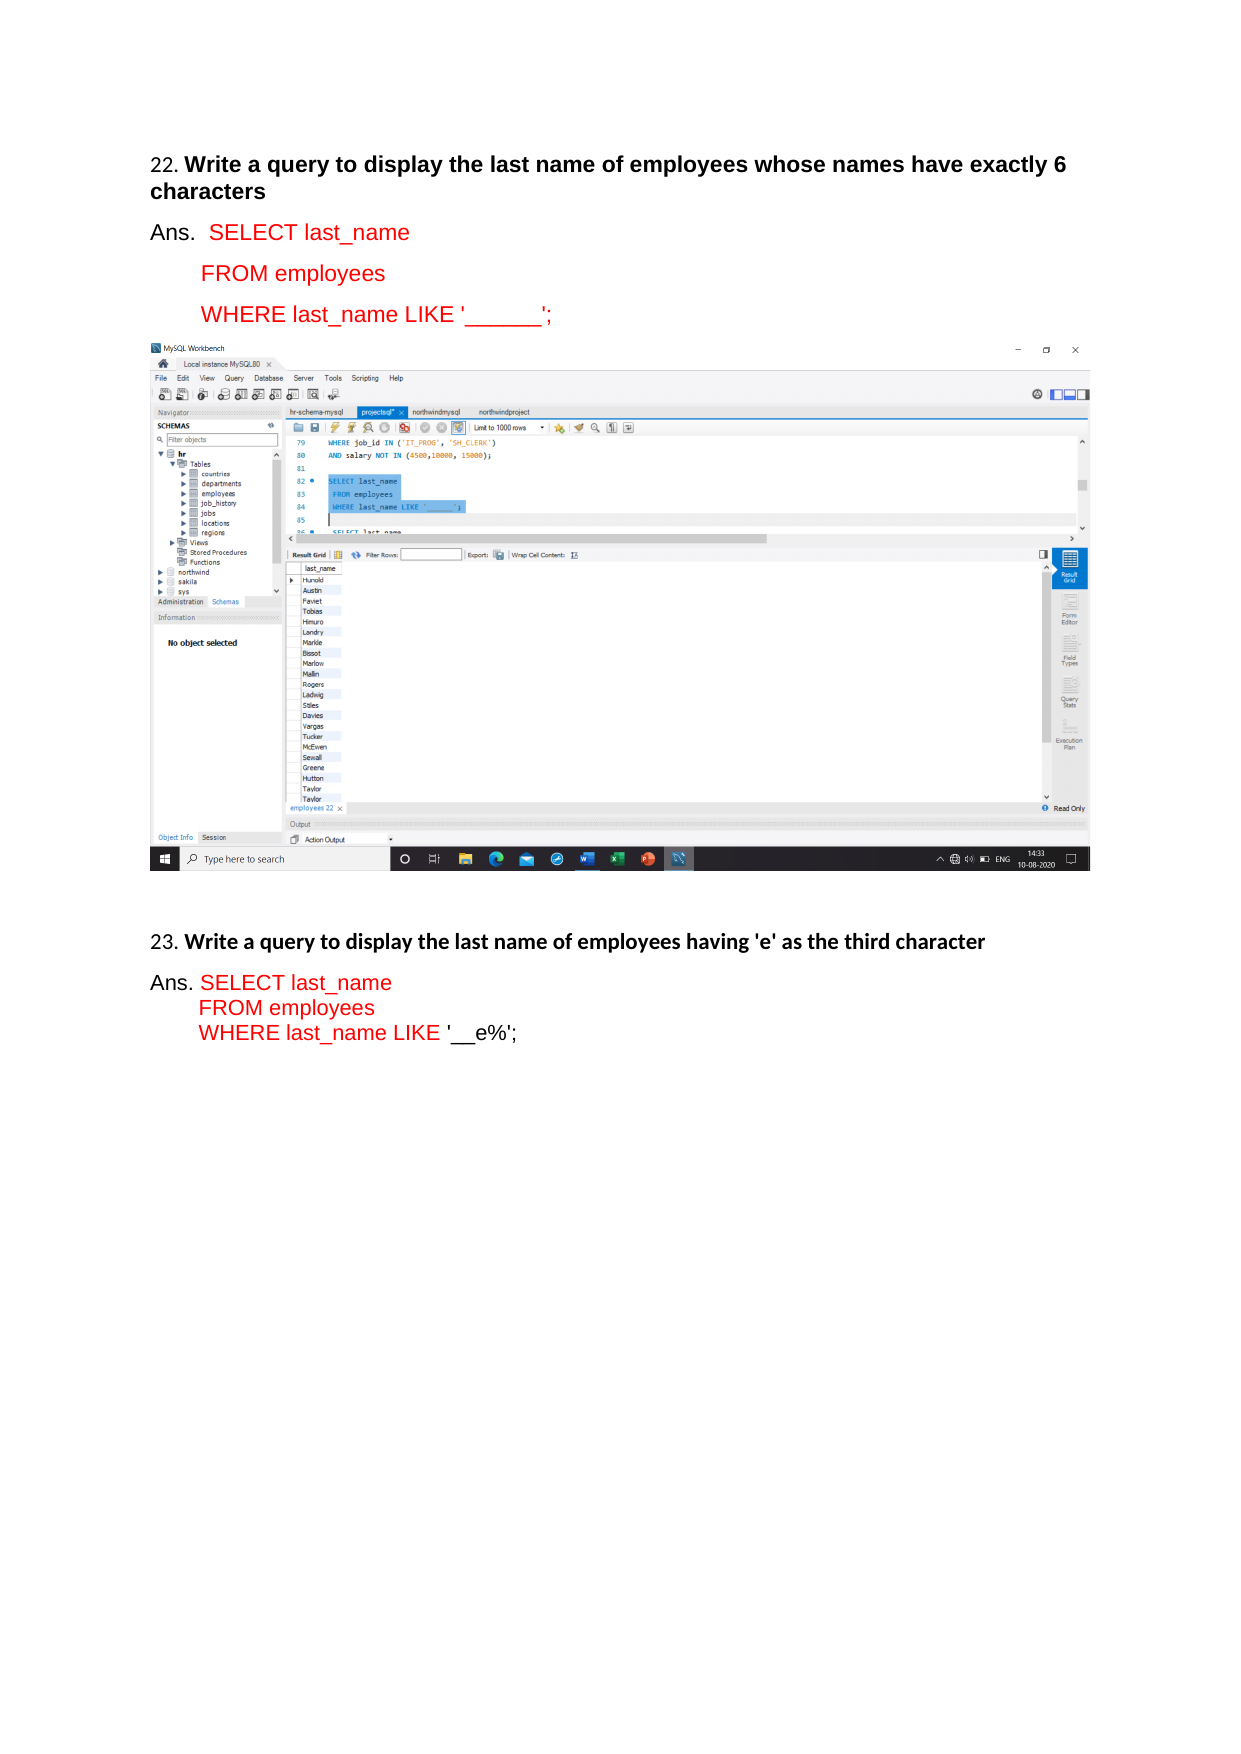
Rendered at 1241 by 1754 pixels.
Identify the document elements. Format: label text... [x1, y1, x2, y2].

text WHERE last_name LIKE '______'; [150, 301, 1090, 327]
text FROM employees [150, 260, 1090, 286]
text Ans. SELECT last_name [150, 219, 1090, 245]
picture [150, 341, 1091, 871]
text 22. Write a query to display the last name of employees whose names have exactly 6 characters [150, 150, 1090, 204]
text Ans. SELECT last_name [150, 970, 1090, 995]
text 23. Write a query to display the last name of employees having 'e' as the third character [150, 927, 1090, 955]
text WHERE last_name LIKE '__e%'; [150, 1020, 1090, 1045]
text FROM employees [150, 995, 1090, 1020]
